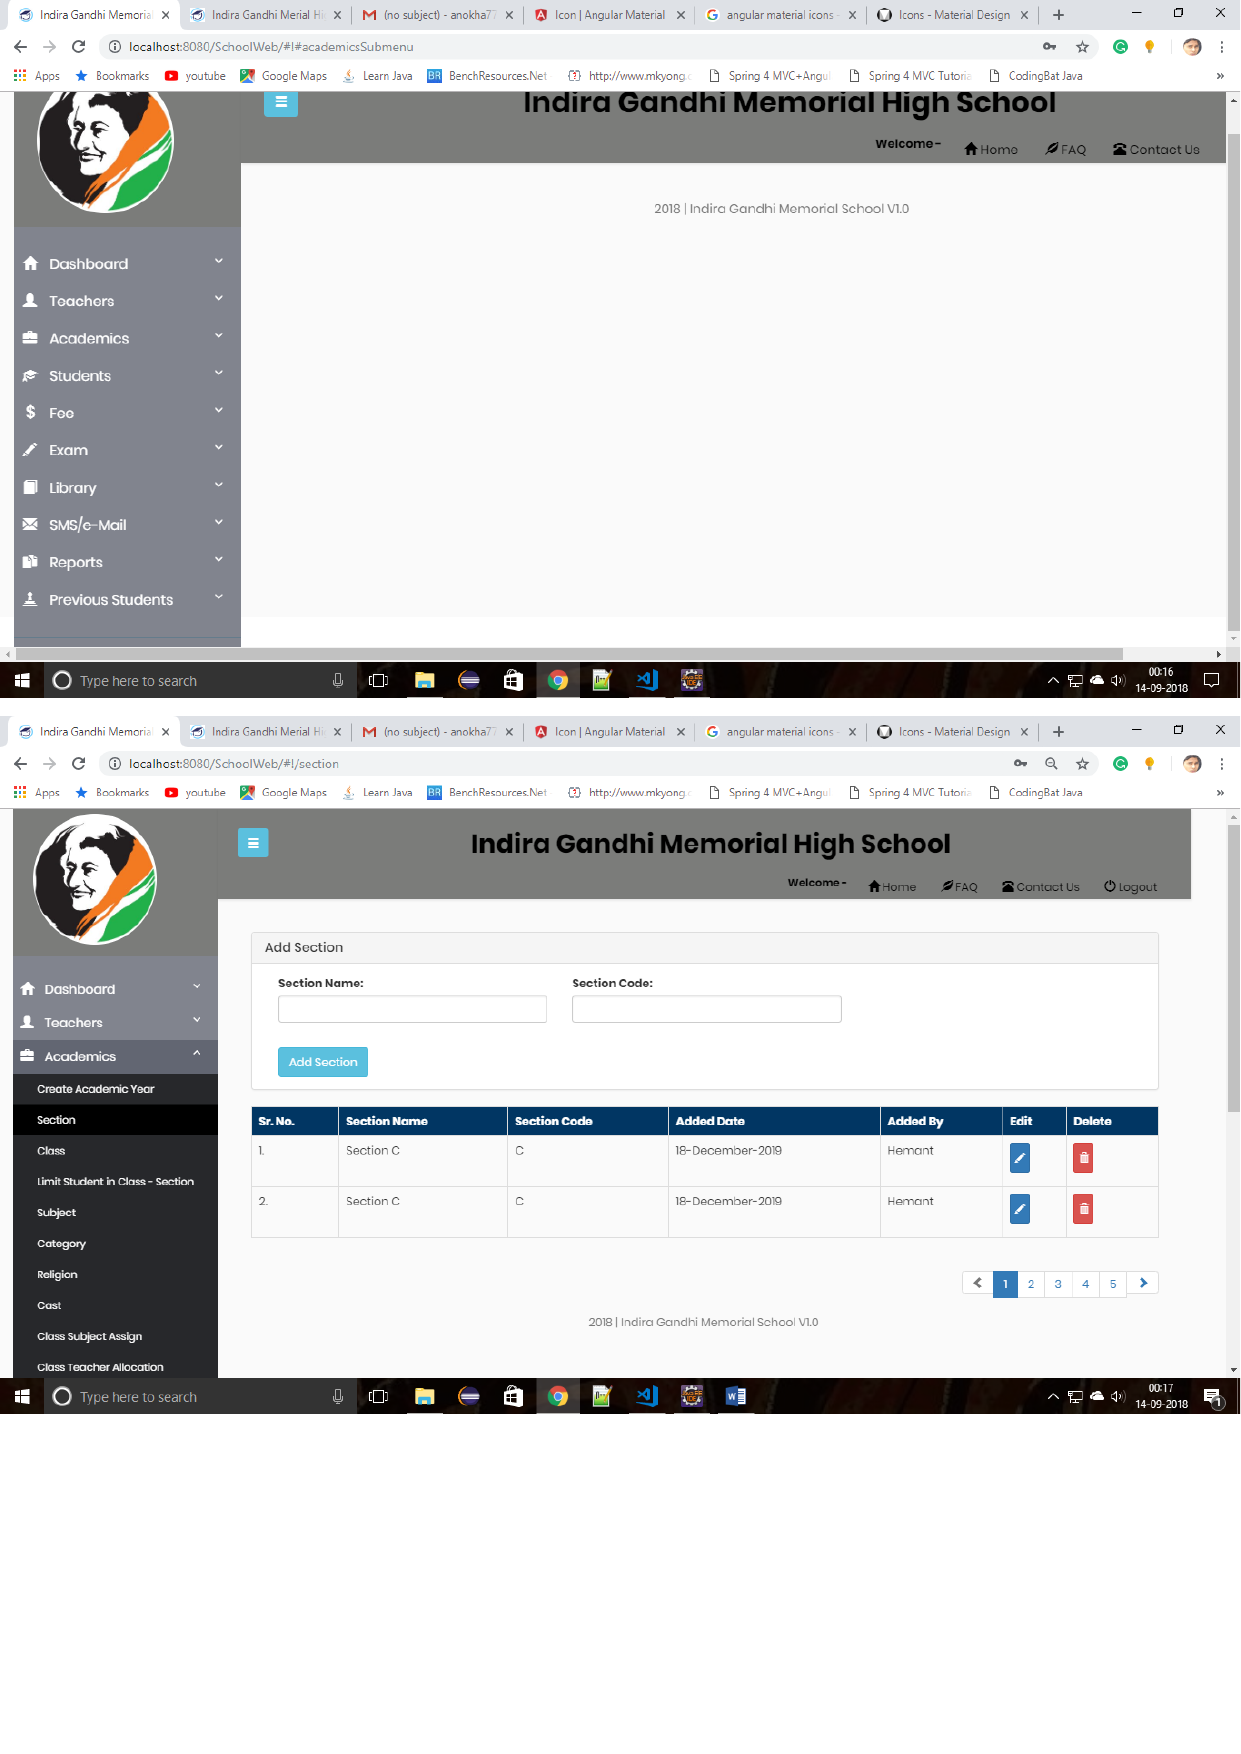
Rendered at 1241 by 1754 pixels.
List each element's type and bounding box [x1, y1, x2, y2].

picture [0, 716, 1241, 1414]
picture [0, 0, 1241, 698]
